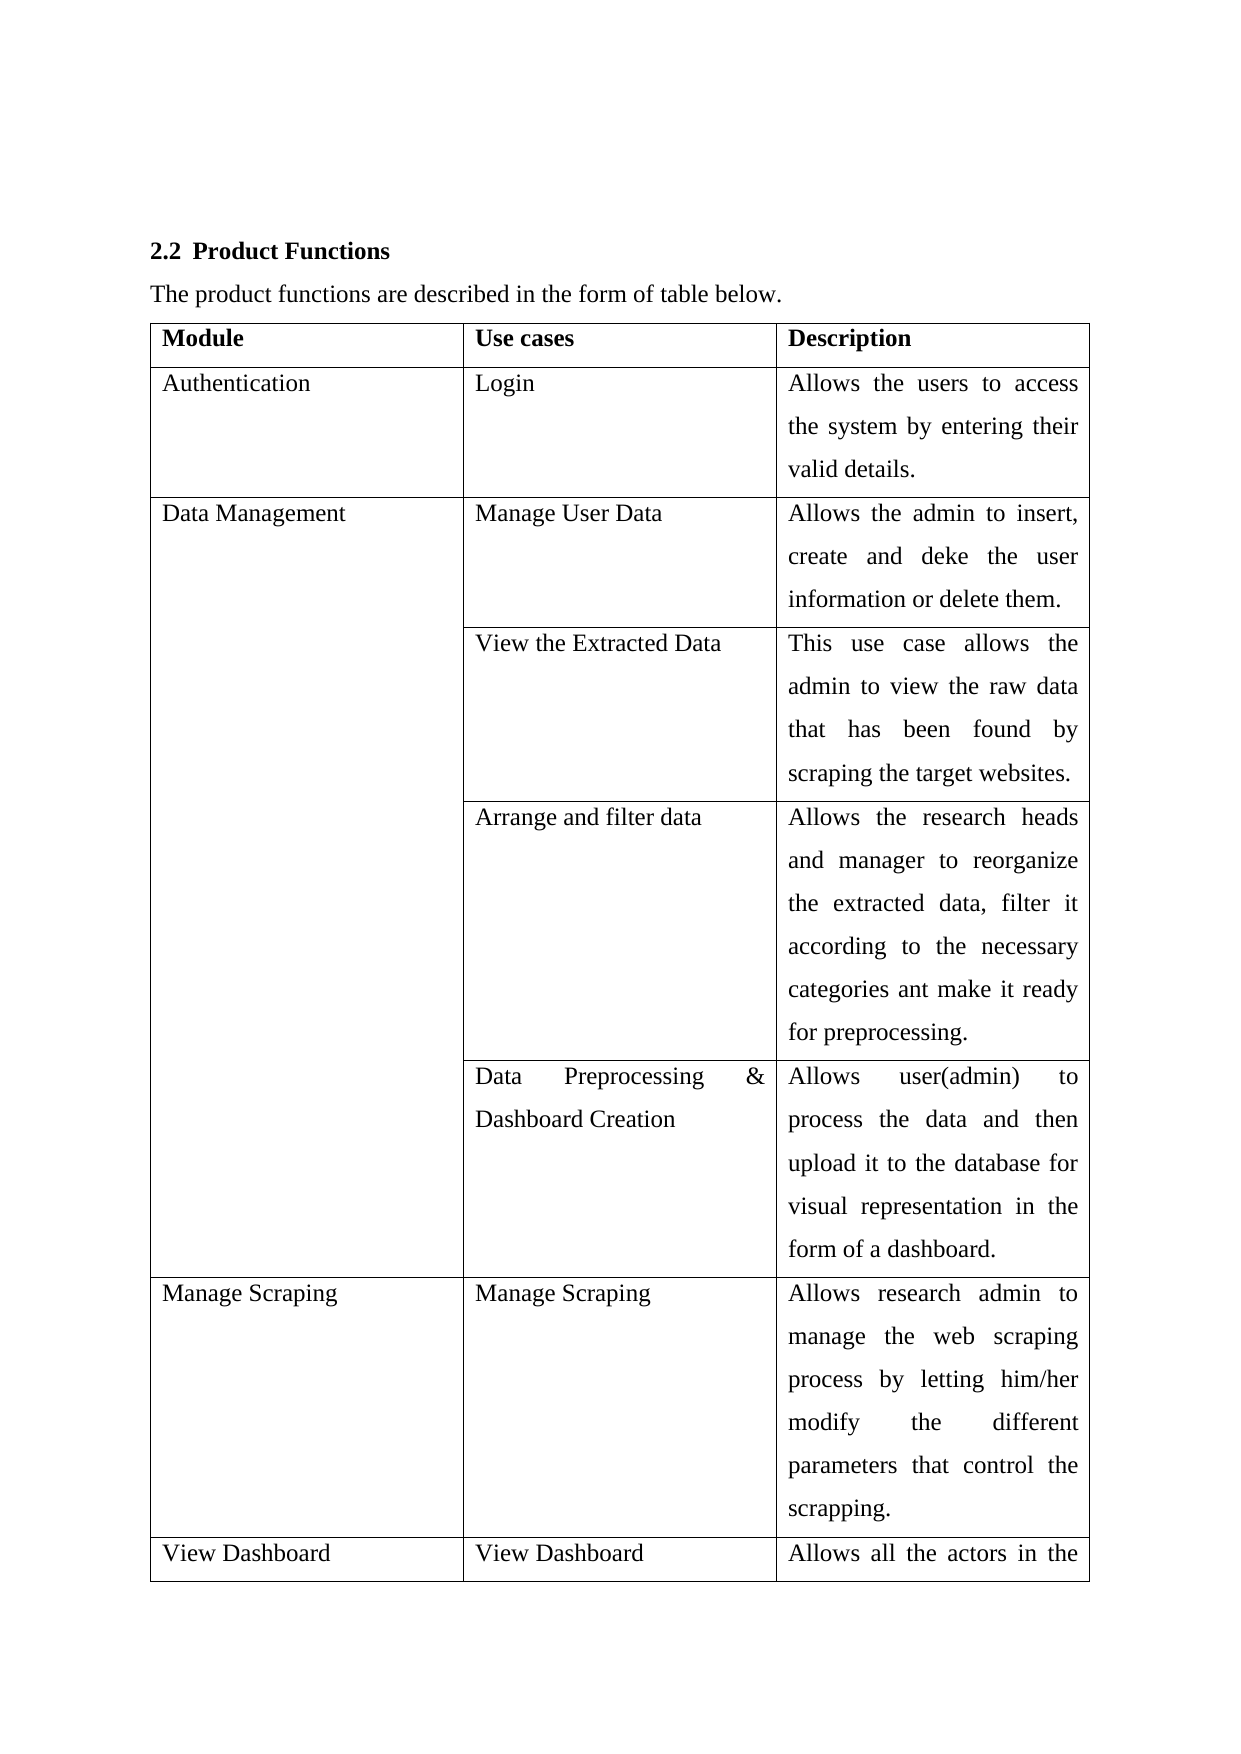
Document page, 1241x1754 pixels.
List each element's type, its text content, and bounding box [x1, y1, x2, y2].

table_cell Allows the research heads and manager to reorganize the extracted data, filter it according to the necessary categories ant make it ready for preprocessing. [777, 802, 1089, 1060]
table_cell Allows the users to access the system by entering their valid details. [777, 368, 1089, 497]
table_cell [777, 1538, 1089, 1581]
table_cell Manage Scraping [151, 1278, 463, 1537]
table_cell Manage Scraping [464, 1278, 776, 1537]
table_cell Authentication [151, 368, 463, 497]
table_cell Allows the admin to insert, create and deke the user information or delete them. [777, 498, 1089, 627]
table_cell View the Extracted Data [464, 628, 776, 801]
table_cell Allows research admin to manage the web scraping process by letting him/her modify the different parameters that control the scrapping. [777, 1278, 1089, 1537]
table_cell View Dashboard [151, 1538, 463, 1581]
text The product functions are described in the form of table below. [150, 279, 1090, 308]
list Product Functions [150, 236, 1090, 265]
table_header Module [151, 324, 463, 367]
table_cell Allows user(admin) to process the data and then upload it to the database for visual representation in the form of a dashboard. [777, 1061, 1089, 1277]
table_cell View Dashboard [464, 1538, 776, 1581]
table_cell This use case allows the admin to view the raw data that has been found by scraping the target websites. [777, 628, 1089, 801]
table_cell Data Management [151, 498, 463, 1277]
table_header Description [777, 324, 1089, 367]
table_header Use cases [464, 324, 776, 367]
table_cell Manage User Data [464, 498, 776, 627]
table_cell Data Preprocessing & Dashboard Creation [464, 1061, 776, 1277]
table_cell Arrange and filter data [464, 802, 776, 1060]
table_cell Login [464, 368, 776, 497]
